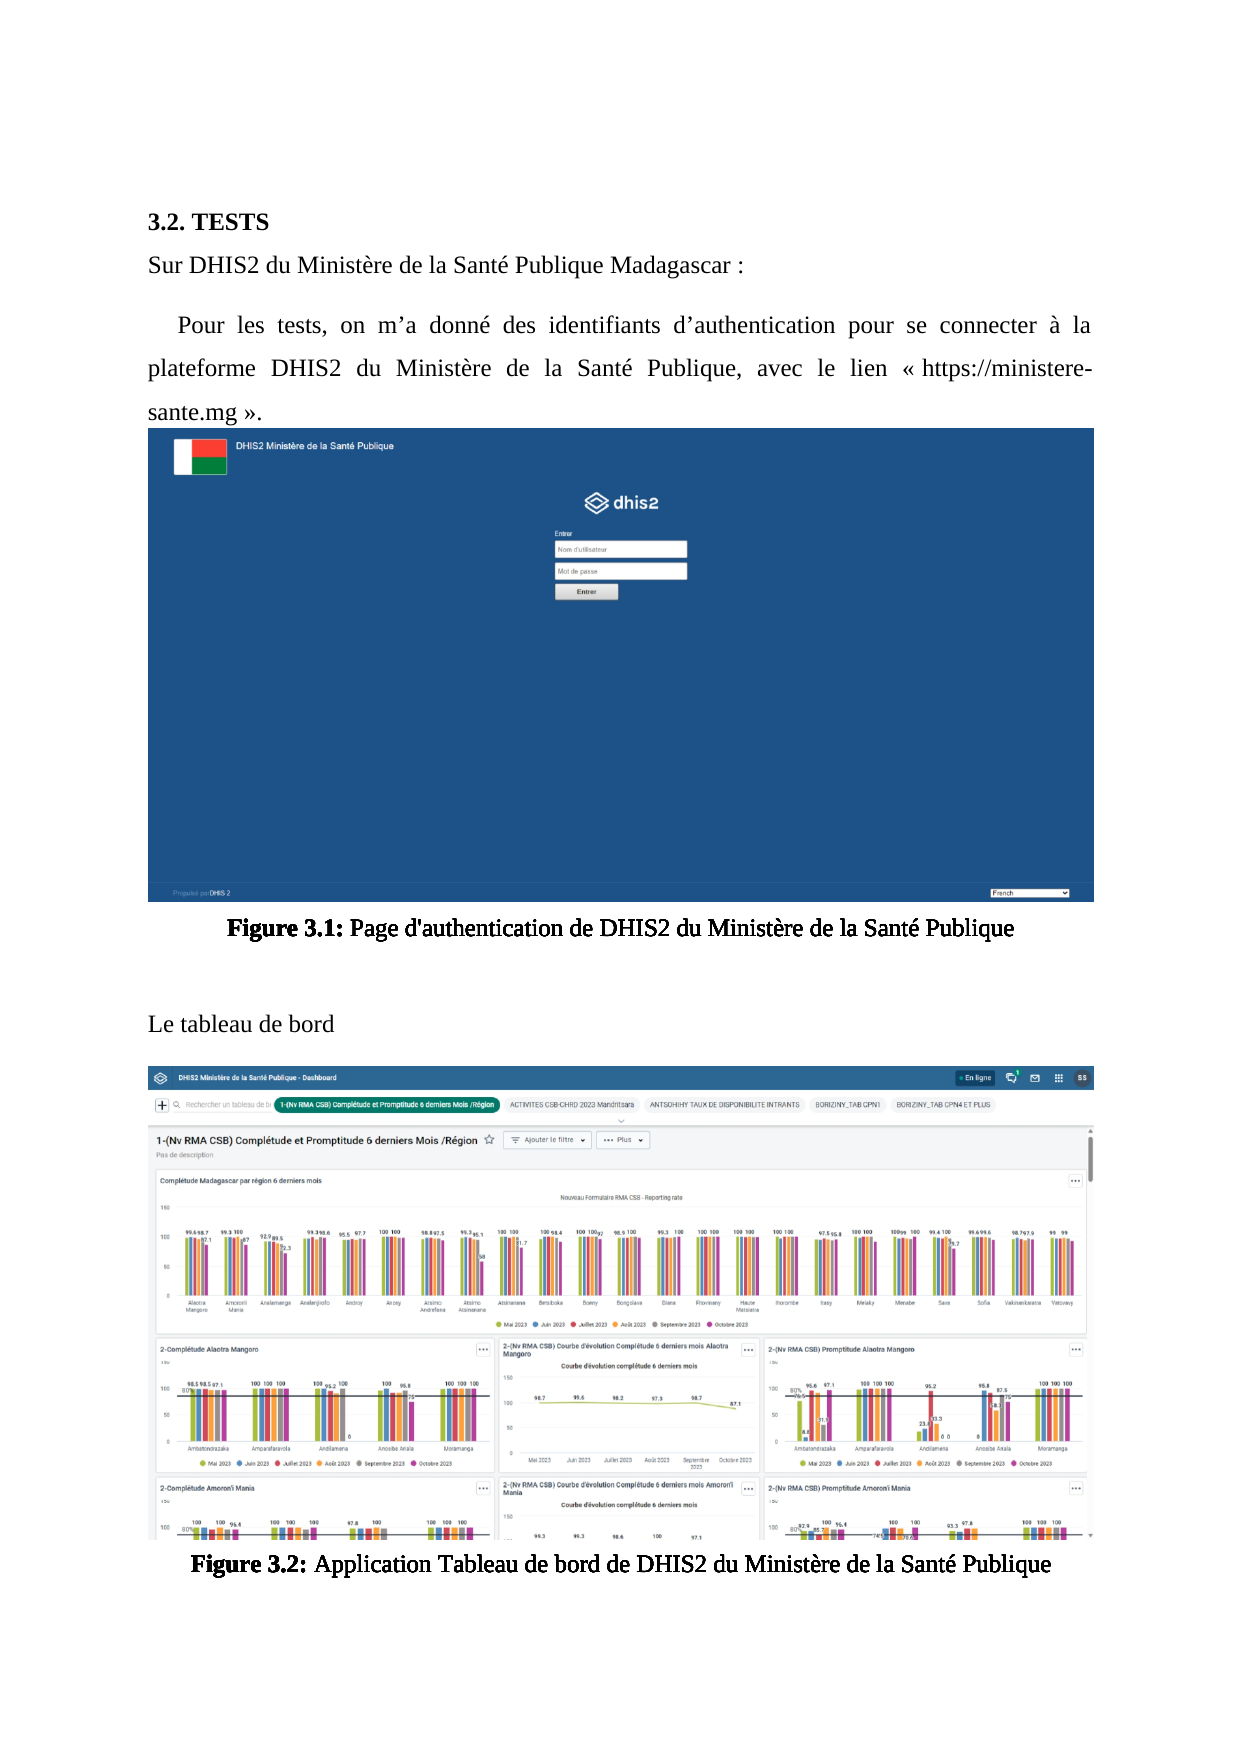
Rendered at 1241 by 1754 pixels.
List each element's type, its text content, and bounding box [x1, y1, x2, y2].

text Pour les tests, on m’a donné des identifiants d’authentication pour se connecter à la plateforme DHIS2 du Ministère de la Santé Publique, avec le lien « https://ministere-sante.mg ». [148, 310, 1093, 425]
text Le tableau de bord [148, 962, 1093, 1037]
picture [148, 428, 1094, 902]
picture [148, 1066, 1094, 1540]
text Sur DHIS2 du Ministère de la Santé Publique Madagascar : [148, 251, 1093, 279]
text Tests [148, 207, 1093, 236]
